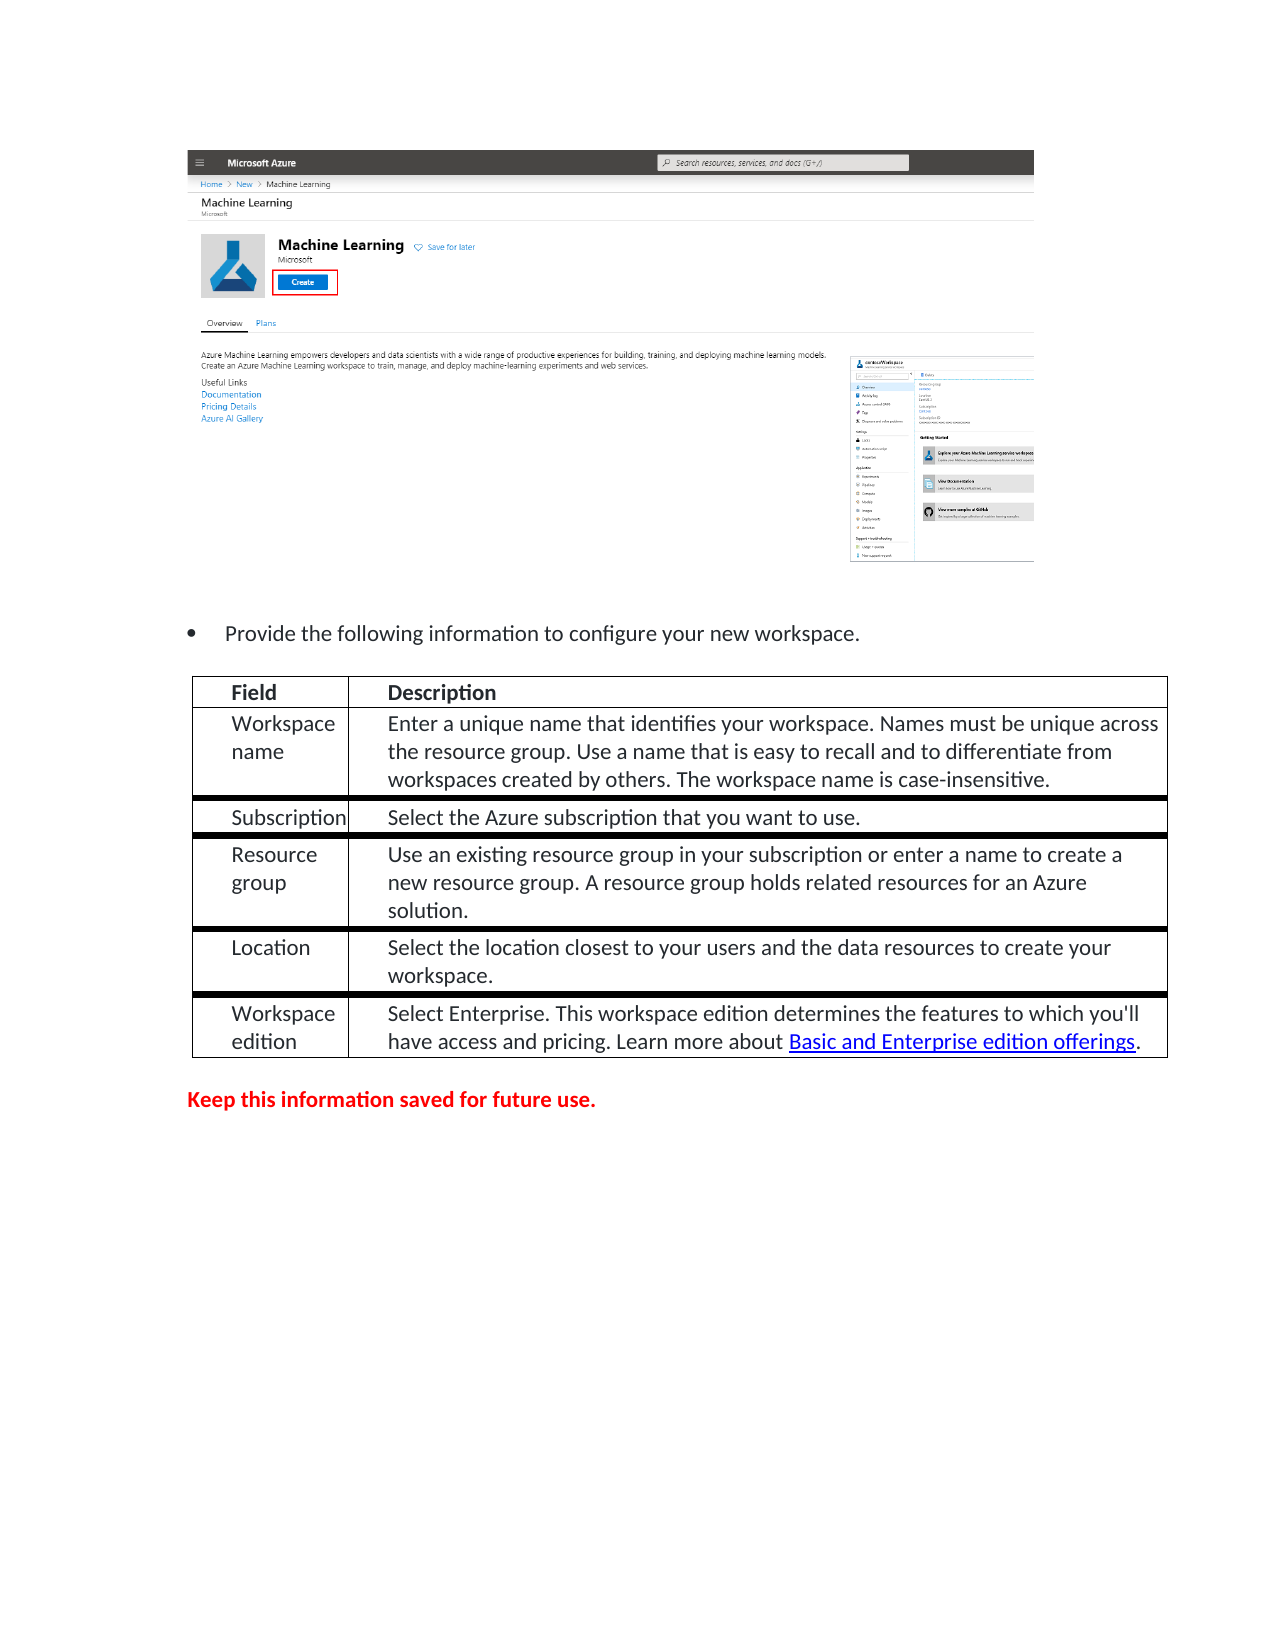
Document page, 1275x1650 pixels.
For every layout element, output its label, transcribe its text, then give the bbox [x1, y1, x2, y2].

text Keep this information saved for future use. [150, 1085, 1125, 1113]
table_cell Select Enterprise. This workspace edition determines the features to which you'll have access and pricing. Learn more about Basic and Enterprise edition offerings. [349, 998, 1167, 1057]
table_cell Select the location closest to your users and the data resources to create your workspace. [349, 932, 1167, 991]
table_cell Workspace name [193, 708, 348, 795]
table_header Field [193, 677, 348, 707]
table_cell Subscription [193, 801, 348, 832]
table_cell Use an existing resource group in your subscription or enter a name to create a new resource group. A resource group holds related resources for an Azure solution. [349, 839, 1167, 926]
table_cell Workspace edition [193, 998, 348, 1057]
list Provide the following information to configure your new workspace. [187, 619, 1125, 647]
table_cell Resource group [193, 839, 348, 926]
table_cell Select the Azure subscription that you want to use. [349, 801, 1167, 832]
picture [187, 150, 1034, 620]
table_cell Enter a unique name that identifies your workspace. Names must be unique across the resource group. Use a name that is easy to recall and to differentiate from workspaces created by others. The workspace name is case-insensitive. [349, 708, 1167, 795]
table_cell Location [193, 932, 348, 991]
table_header Description [349, 677, 1167, 707]
